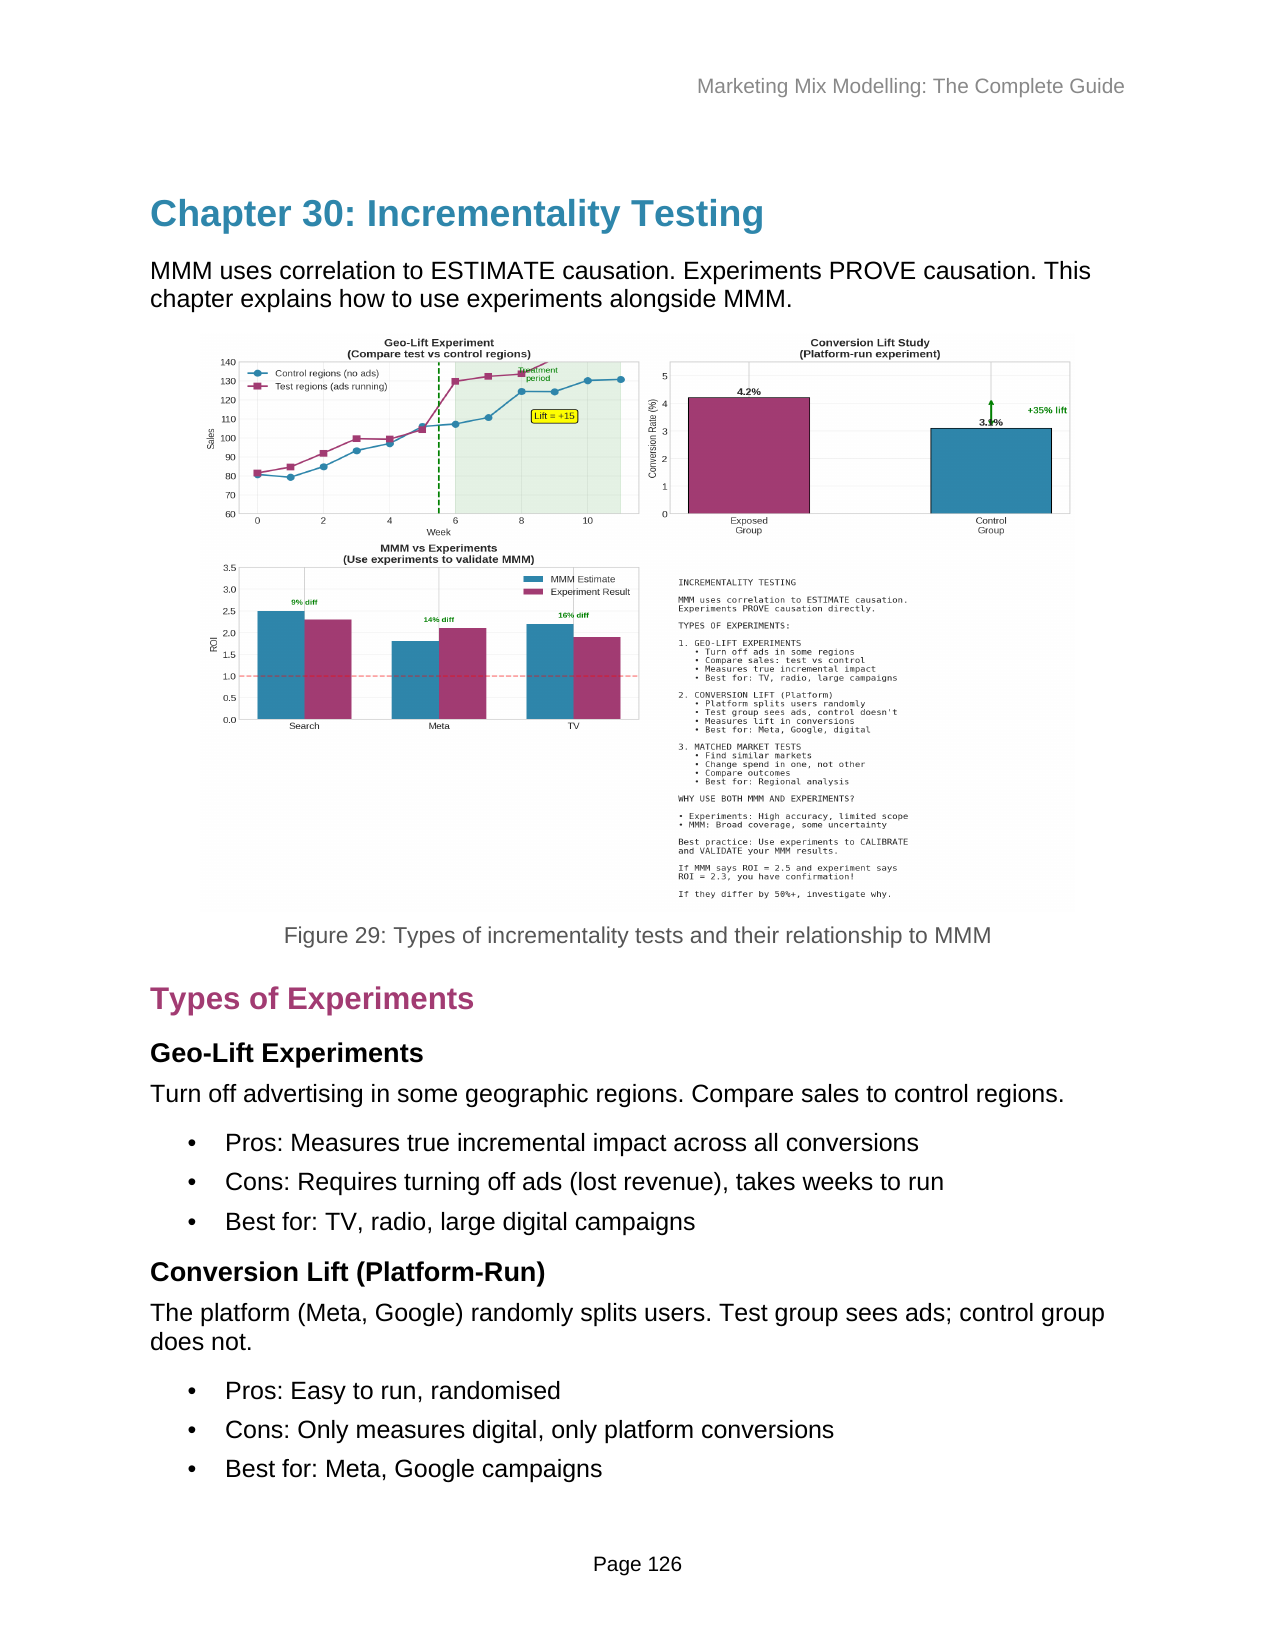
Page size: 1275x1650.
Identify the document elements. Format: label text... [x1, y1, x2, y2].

picture [200, 333, 1075, 912]
list Pros: Measures true incremental impact across all conversions [187, 1128, 1125, 1157]
list Best for: TV, radio, large digital campaigns [187, 1206, 1125, 1235]
list Best for: Meta, Google campaigns [187, 1454, 1125, 1483]
text Turn off advertising in some geographic regions. Compare sales to control regions. [150, 1078, 1125, 1107]
text Figure 29: Types of incrementality tests and their relationship to MMM [150, 922, 1125, 949]
text MMM uses correlation to ESTIMATE causation. Experiments PROVE causation. This chapter explains how to use experiments alongside MMM. [150, 256, 1125, 313]
list Cons: Requires turning off ads (lost revenue), takes weeks to run [187, 1167, 1125, 1196]
subtitle Conversion Lift (Platform-Run) [150, 1256, 1125, 1287]
text The platform (Meta, Google) randomly splits users. Test group sees ads; control group does not. [150, 1298, 1125, 1355]
list Cons: Only measures digital, only platform conversions [187, 1415, 1125, 1444]
subtitle Geo-Lift Experiments [150, 1037, 1125, 1068]
subtitle Chapter 30: Incrementality Testing [150, 192, 1125, 235]
list Pros: Easy to run, randomised [187, 1376, 1125, 1405]
subtitle Types of Experiments [150, 980, 1125, 1016]
